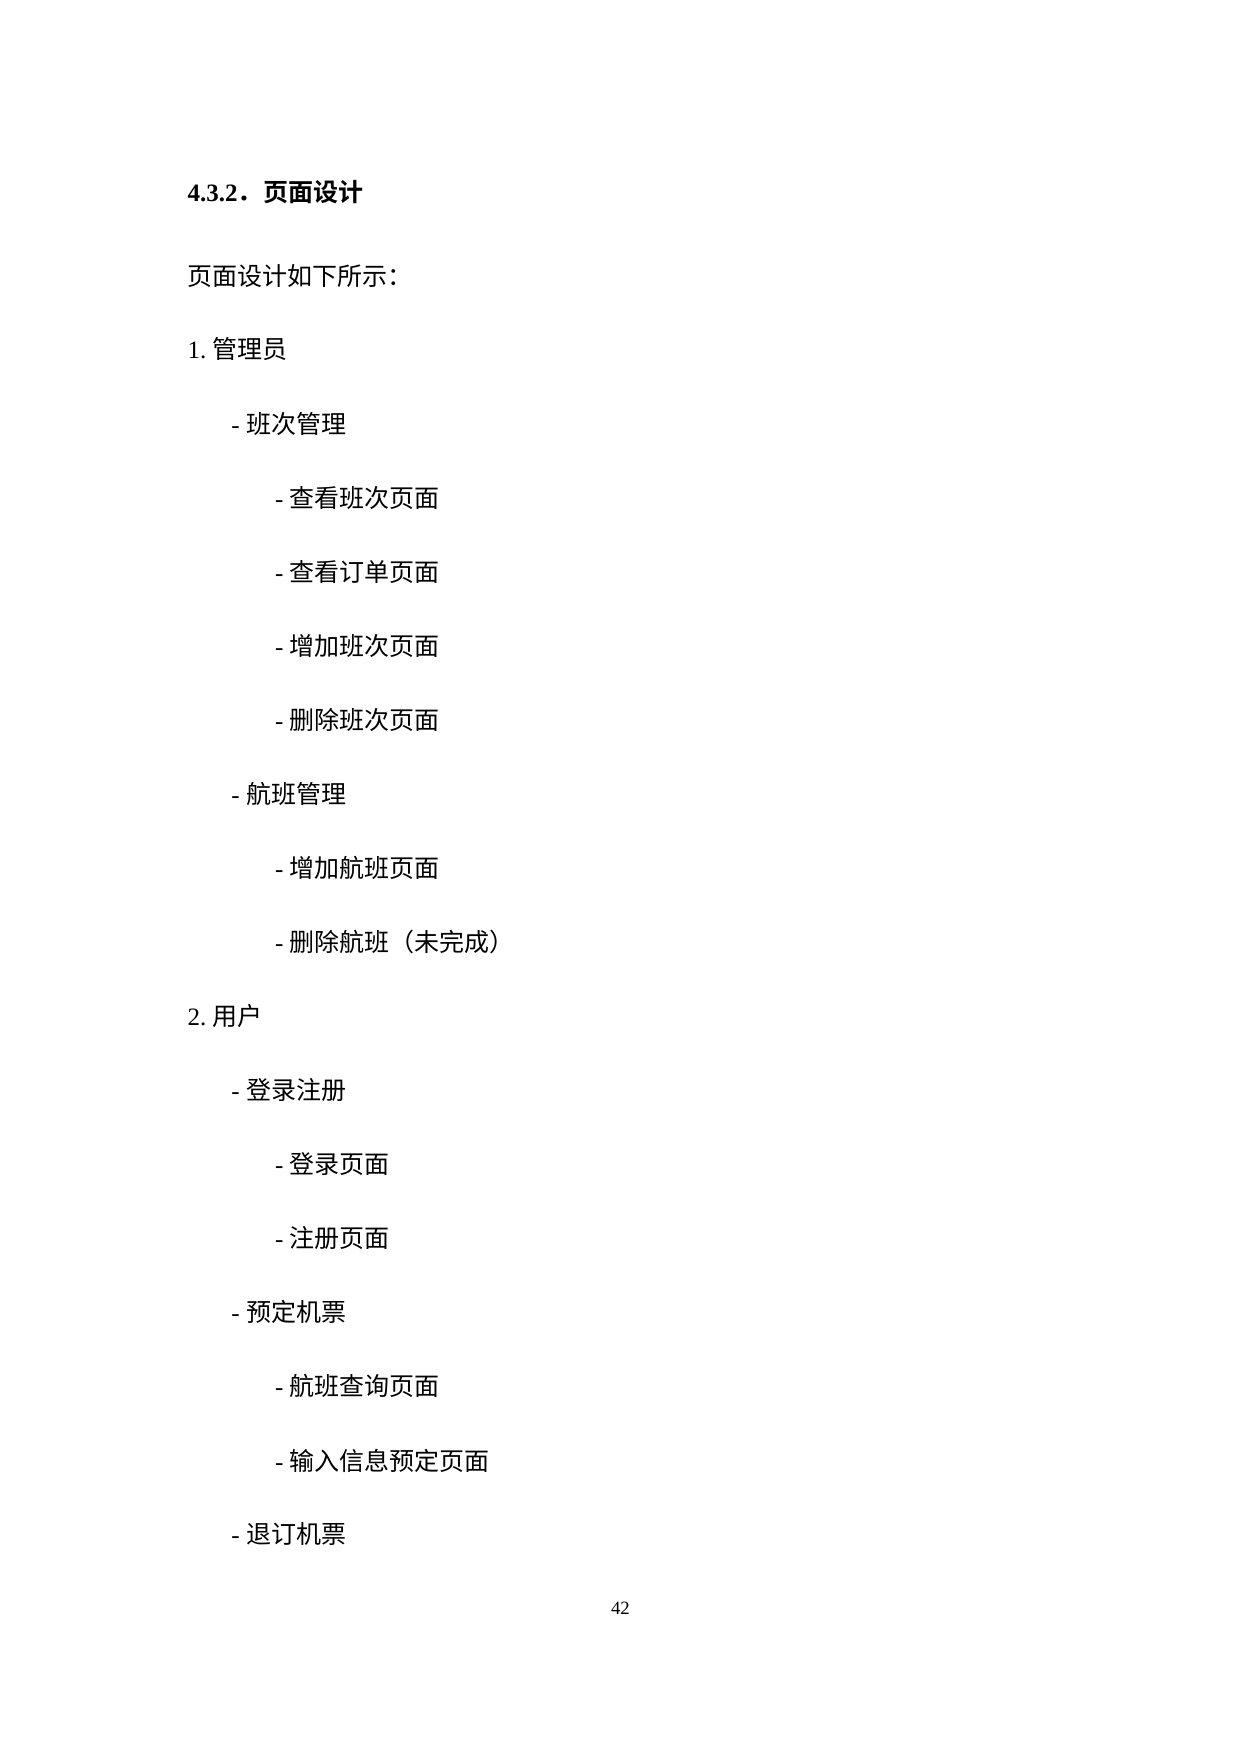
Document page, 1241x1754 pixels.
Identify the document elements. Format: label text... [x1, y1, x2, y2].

text - 班次管理 [187, 390, 1053, 455]
text - 登录注册 [187, 1056, 1053, 1121]
text - 增加航班页面 [187, 834, 1053, 899]
text - 航班查询页面 [187, 1352, 1053, 1417]
text - 退订机票 [187, 1501, 1053, 1566]
text - 航班管理 [187, 760, 1053, 825]
text - 删除班次页面 [187, 686, 1053, 751]
text - 查看订单页面 [187, 538, 1053, 603]
text - 注册页面 [187, 1204, 1053, 1269]
text 1. 管理员 [187, 316, 1053, 381]
text - 输入信息预定页面 [187, 1427, 1053, 1492]
text - 查看班次页面 [187, 464, 1053, 529]
text 2. 用户 [187, 982, 1053, 1047]
text - 预定机票 [187, 1278, 1053, 1343]
list 页面设计 [187, 158, 1053, 223]
text 页面设计如下所示： [187, 242, 1053, 307]
text - 删除航班（未完成） [187, 908, 1053, 973]
text - 登录页面 [187, 1130, 1053, 1195]
text - 增加班次页面 [187, 612, 1053, 677]
